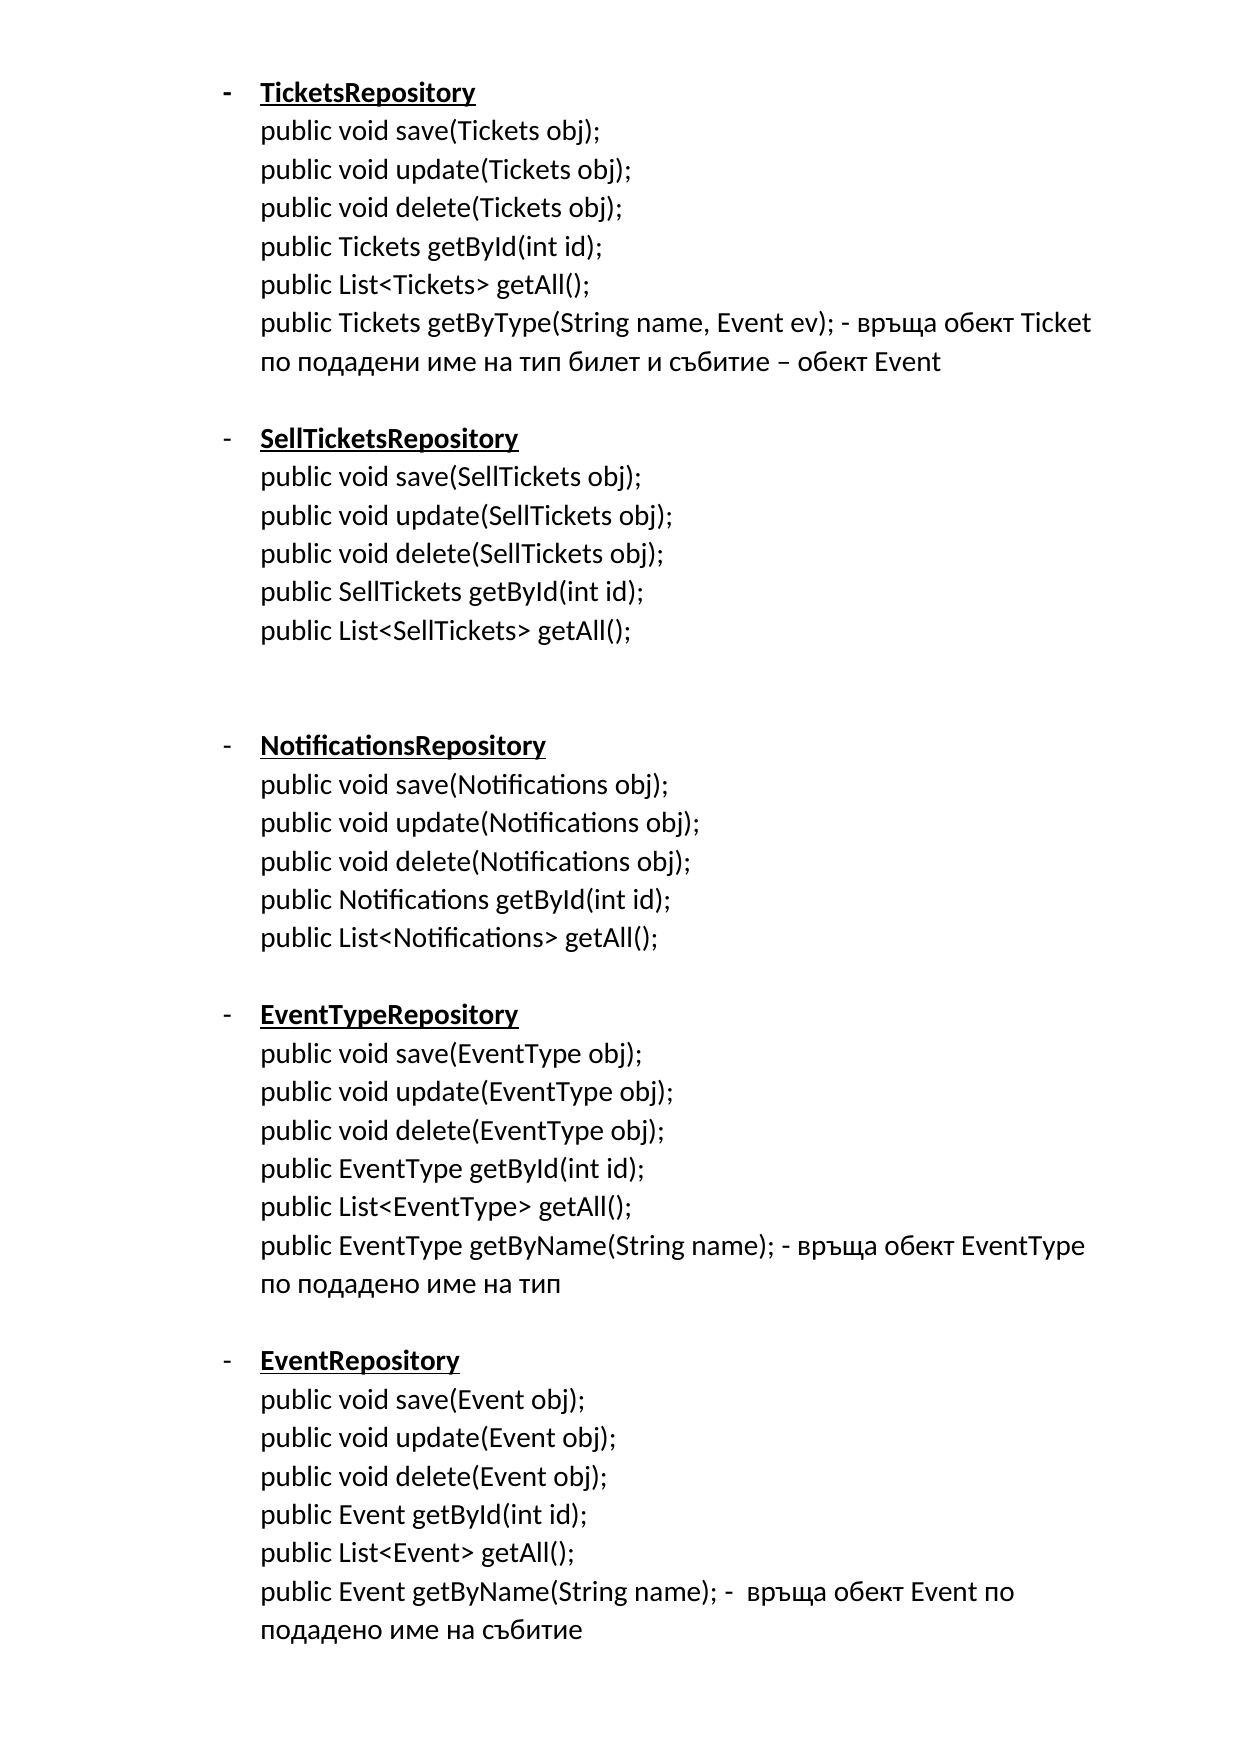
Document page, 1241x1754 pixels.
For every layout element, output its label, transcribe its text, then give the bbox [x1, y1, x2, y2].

list public Tickets getByType(String name, Event ev); - връща обект Ticket по подадени име на тип билет и събитие – обект Event [260, 304, 1093, 378]
list public void save(EventType obj); [260, 1035, 1093, 1070]
list public void update(Notifications obj); [260, 804, 1093, 840]
list public void update(Event obj); [260, 1419, 1093, 1455]
list public Tickets getById(int id); [260, 228, 1093, 263]
list public void save(Notifications obj); [260, 766, 1093, 801]
list public void delete(Tickets obj); [260, 189, 1093, 225]
list NotificationsRepository [223, 727, 1093, 763]
list public List<EventType> getAll(); [260, 1188, 1093, 1224]
list public List<Event> getAll(); [260, 1534, 1093, 1570]
list EventTypeRepository [223, 996, 1093, 1032]
list public void update(SellTickets obj); [260, 497, 1093, 532]
list public List<SellTickets> getAll(); [260, 612, 1093, 648]
list public List<Tickets> getAll(); [260, 266, 1093, 302]
list public void save(Tickets obj); [260, 112, 1093, 148]
list public void delete(Notifications obj); [260, 843, 1093, 878]
list public void update(EventType obj); [260, 1073, 1093, 1109]
list public void save(SellTickets obj); [260, 458, 1093, 494]
list public Notifications getById(int id); [260, 881, 1093, 917]
list public void delete(EventType obj); [260, 1112, 1093, 1147]
list public List<Notifications> getAll(); [260, 919, 1093, 955]
list TicketsRepository [223, 74, 1093, 109]
list public void save(Event obj); [260, 1381, 1093, 1416]
list public EventType getById(int id); [260, 1150, 1093, 1186]
list public void delete(SellTickets obj); [260, 535, 1093, 571]
list public Event getByName(String name); - връща обект Event по подадено име на събитие [260, 1573, 1093, 1647]
list public Event getById(int id); [260, 1496, 1093, 1532]
list public SellTickets getById(int id); [260, 573, 1093, 609]
list public EventType getByName(String name); - връща обект EventType по подадено име на тип [260, 1227, 1093, 1301]
list public void update(Tickets obj); [260, 151, 1093, 186]
list public void delete(Event obj); [260, 1458, 1093, 1493]
list EventRepository [223, 1342, 1093, 1378]
list SellTicketsRepository [223, 420, 1093, 455]
